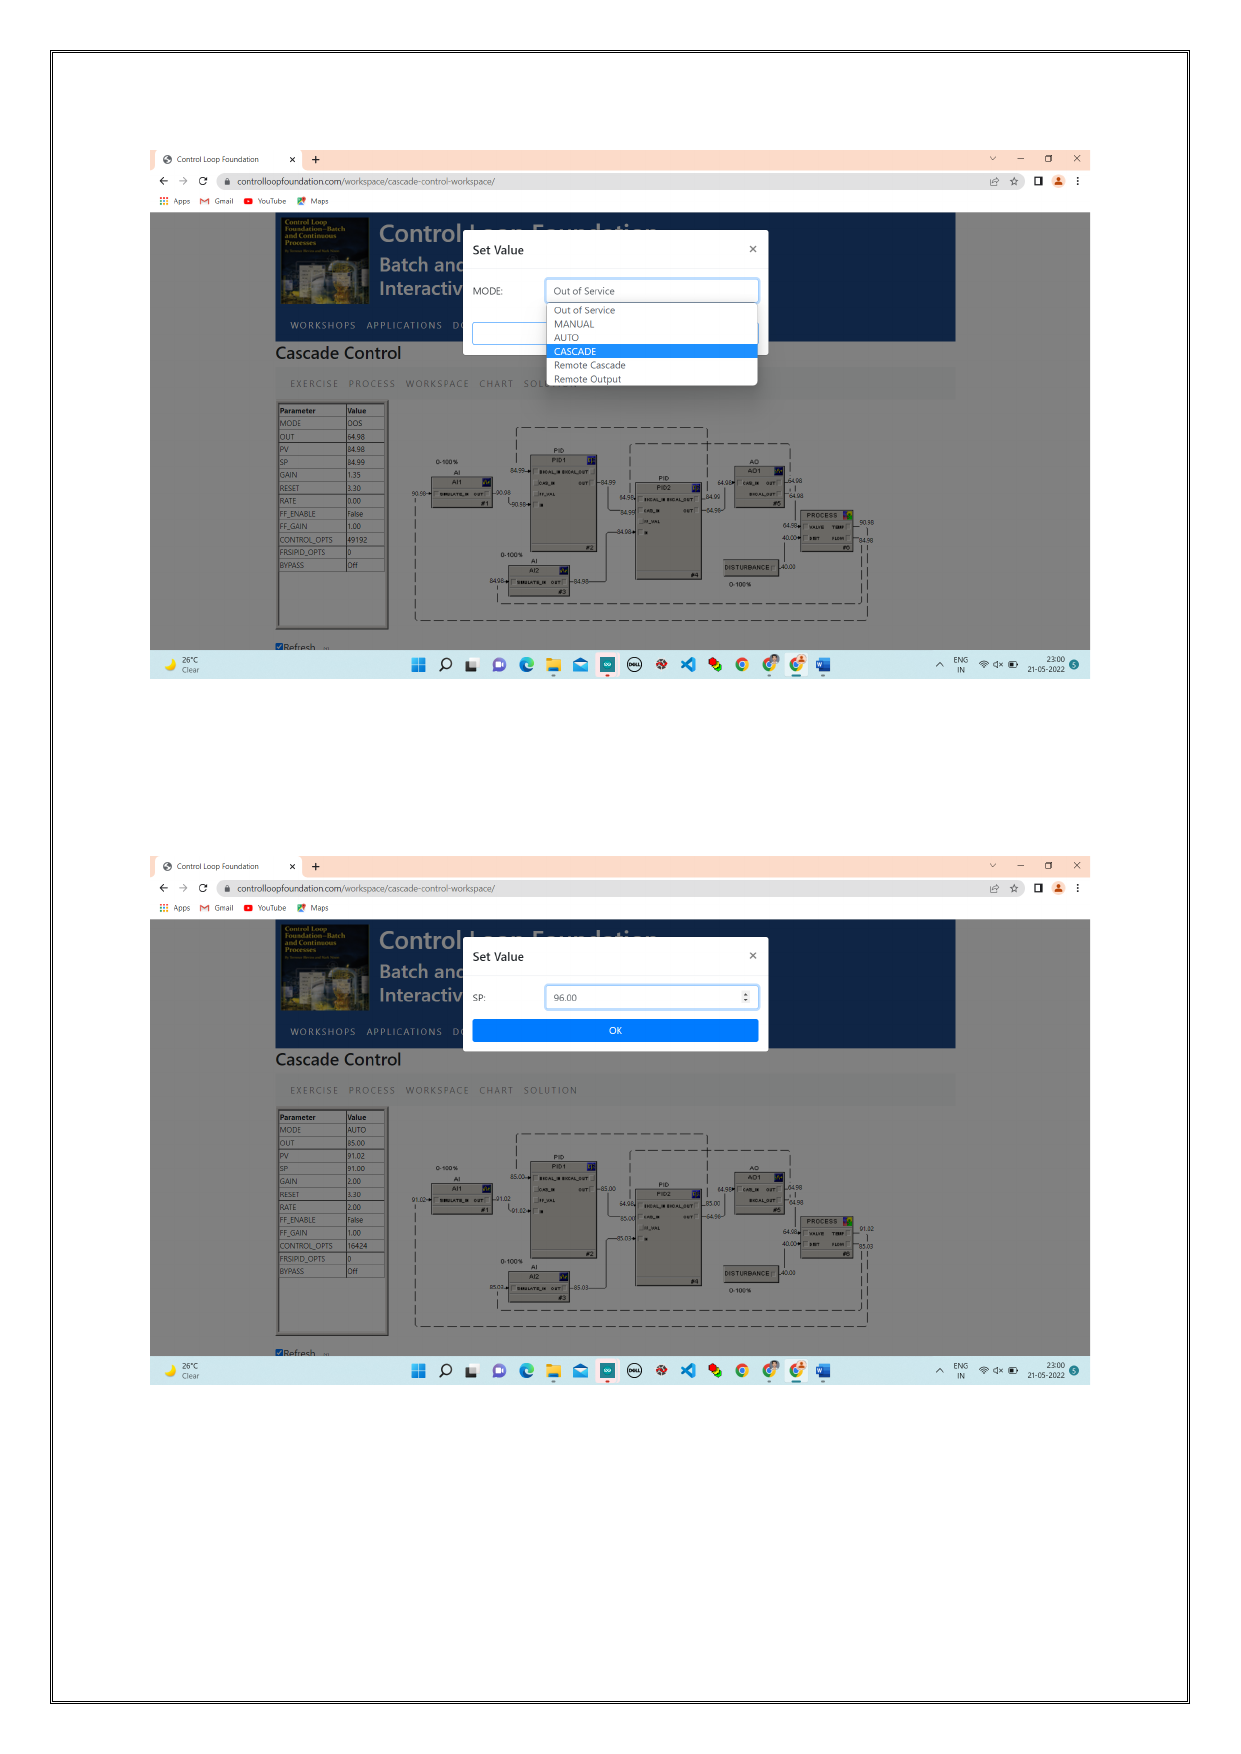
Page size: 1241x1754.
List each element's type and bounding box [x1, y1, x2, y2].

picture [150, 856, 1091, 1385]
picture [150, 150, 1091, 679]
